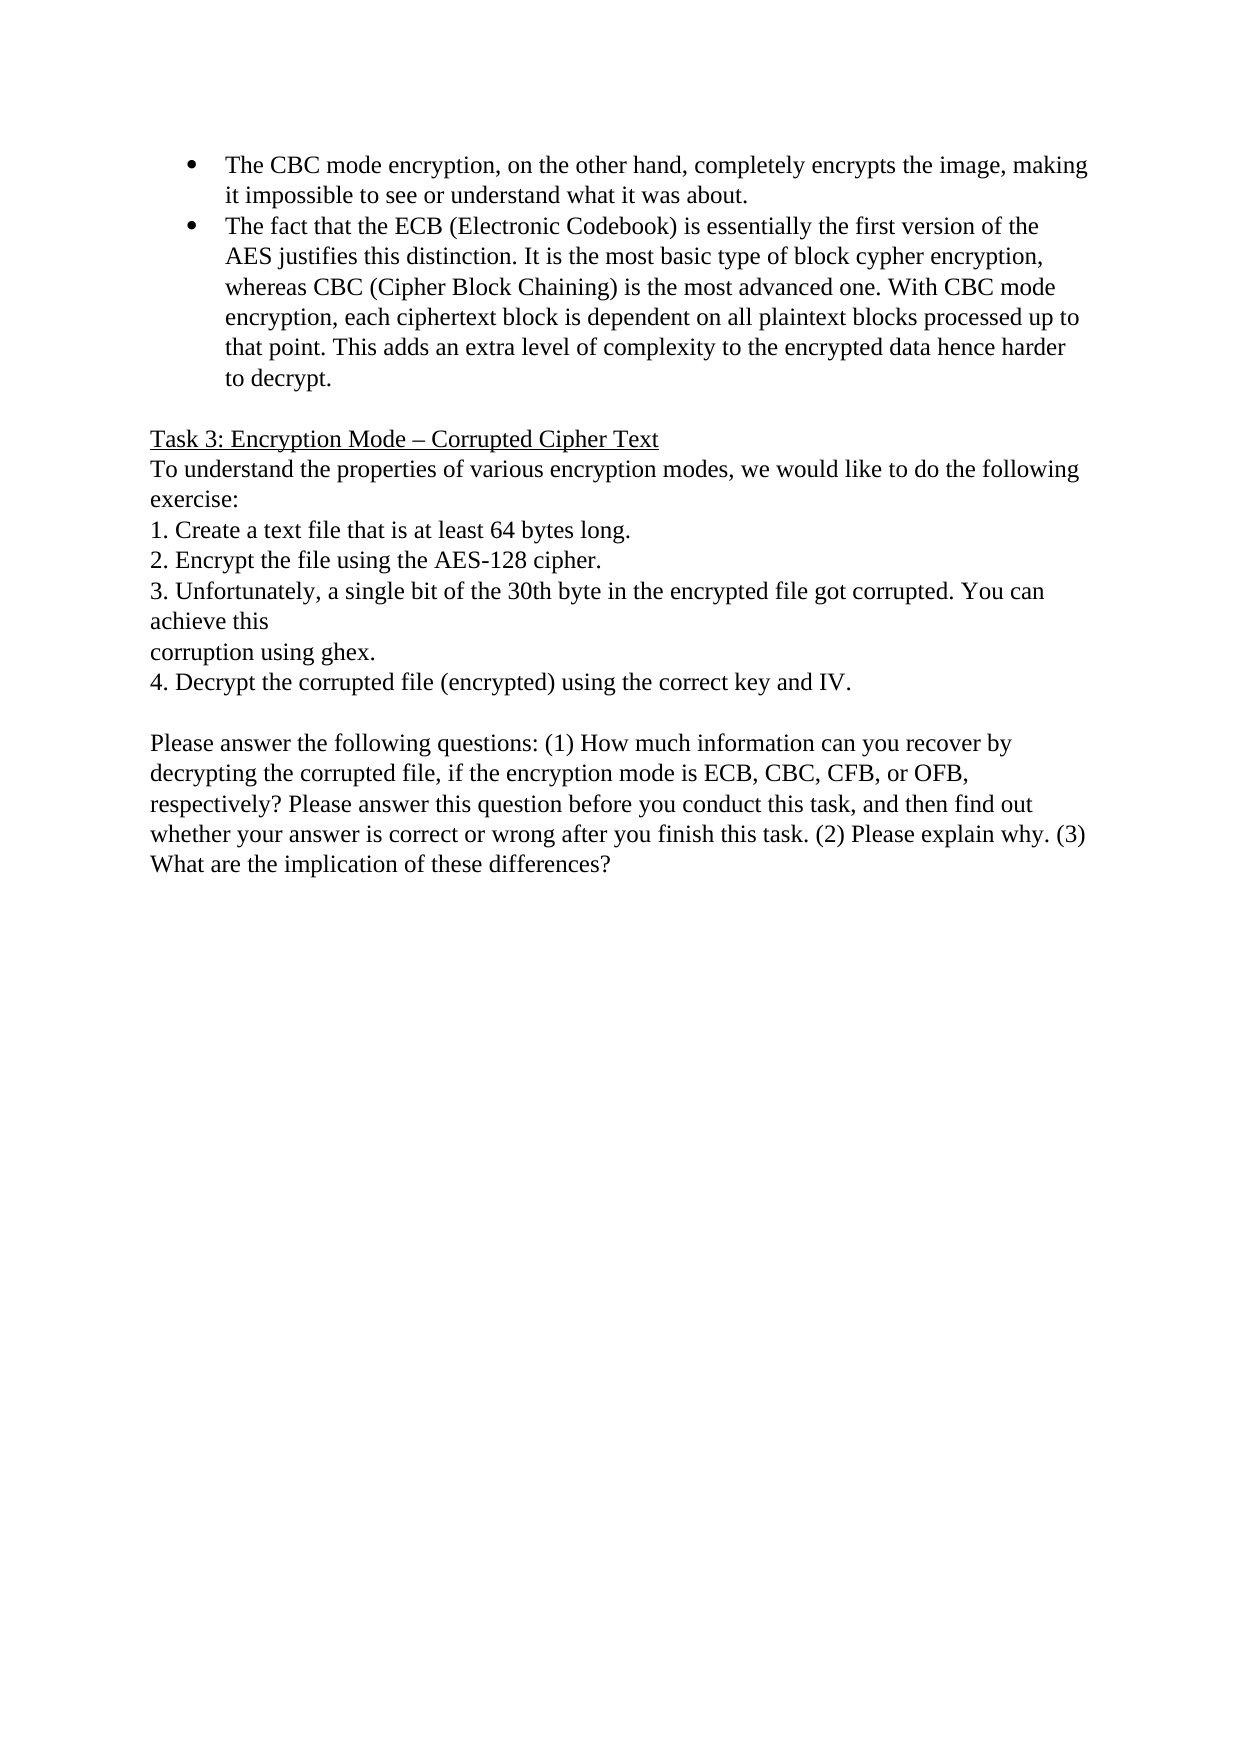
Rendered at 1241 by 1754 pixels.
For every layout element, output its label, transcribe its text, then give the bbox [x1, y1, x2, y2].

list The fact that the ECB (Electronic Codebook) is essentially the first version of the AES justifies this distinction. It is the most basic type of block cypher encryption, whereas CBC (Cipher Block Chaining) is the most advanced one. With CBC mode encryption, each ciphertext block is dependent on all plaintext blocks processed up to that point. This adds an extra level of complexity to the encrypted data hence harder to decrypt. [187, 211, 1090, 392]
text corruption using ghex. [150, 637, 1090, 665]
text To understand the properties of various encryption modes, we would like to do the following exercise: [150, 454, 1090, 513]
list The CBC mode encryption, on the other hand, completely encrypts the image, making it impossible to see or understand what it was about. [187, 150, 1090, 209]
text 3. Unfortunately, a single bit of the 30th byte in the encrypted file got corrupted. You can achieve this [150, 576, 1090, 635]
text 2. Encrypt the file using the AES-128 cipher. [150, 545, 1090, 574]
text Task 3: Encryption Mode – Corrupted Cipher Text [150, 424, 1090, 452]
text 4. Decrypt the corrupted file (encrypted) using the correct key and IV. [150, 667, 1090, 696]
text Please answer the following questions: (1) How much information can you recover by decrypting the corrupted file, if the encryption mode is ECB, CBC, CFB, or OFB, respectively? Please answer this question before you conduct this task, and then find out whether your answer is correct or wrong after you finish this task. (2) Please explain why. (3) What are the implication of these differences? [150, 728, 1090, 878]
text 1. Create a text file that is at least 64 bytes long. [150, 515, 1090, 544]
